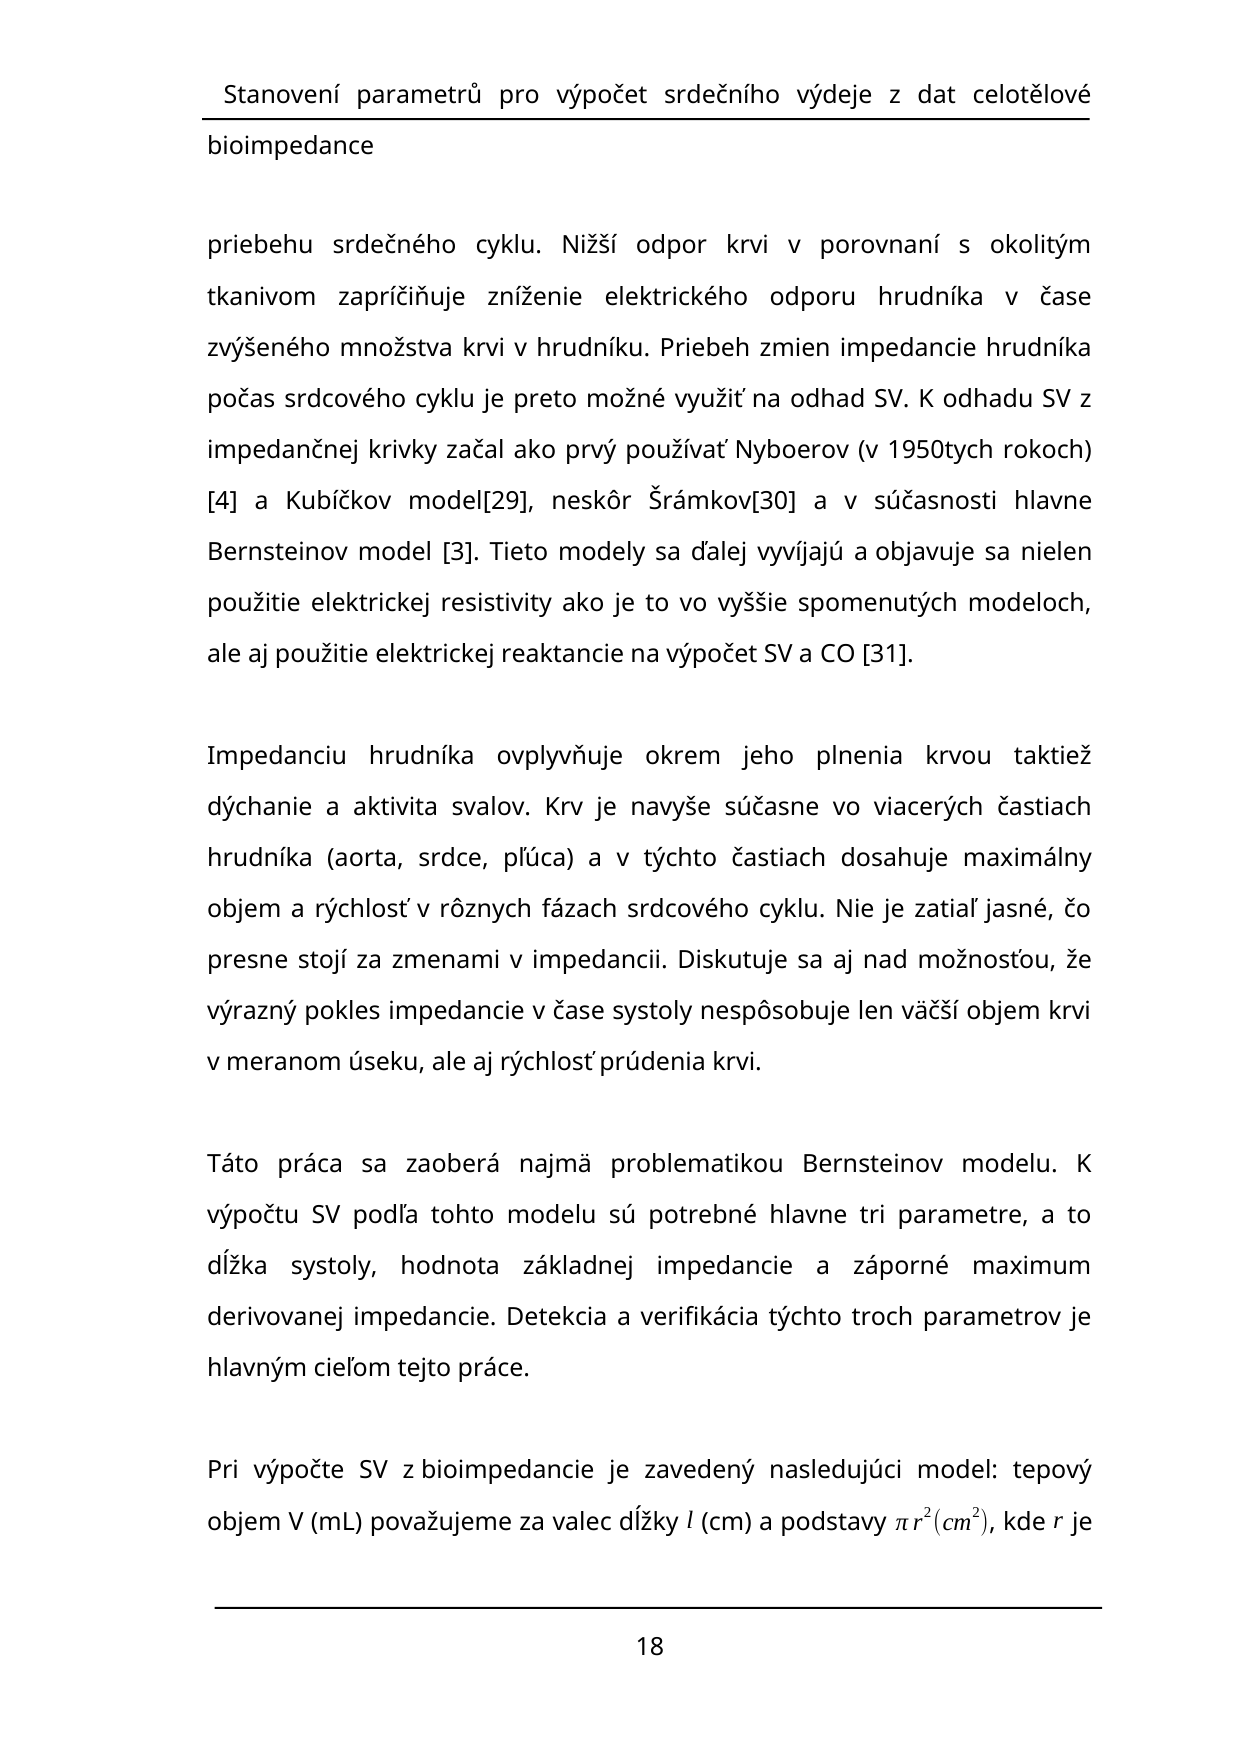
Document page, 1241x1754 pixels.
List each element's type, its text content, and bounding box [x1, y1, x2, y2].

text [207, 227, 1092, 669]
text Táto práca sa zaoberá najmä problematikou Bernsteinov modelu. K výpočtu SV podľa tohto modelu sú potrebné hlavne tri parametre, a to dĺžka systoly, hodnota základnej impedancie a záporné maximum derivovanej impedancie. Detekcia a verifikácia týchto troch parametrov je hlavným cieľom tejto práce. [207, 1146, 1092, 1384]
text Impedanciu hrudníka ovplyvňuje okrem jeho plnenia krvou taktiež dýchanie a aktivita svalov. Krv je navyše súčasne vo viacerých častiach hrudníka (aorta, srdce, pľúca) a v týchto častiach dosahuje maximálny objem a rýchlosť v rôznych fázach srdcového cyklu. Nie je zatiaľ jasné, čo presne stojí za zmenami v impedancii. Diskutuje sa aj nad možnosťou, že výrazný pokles impedancie v čase systoly nespôsobuje len väčší objem krvi v meranom úseku, ale aj rýchlosť prúdenia krvi. [207, 738, 1092, 1078]
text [207, 1452, 1092, 1537]
